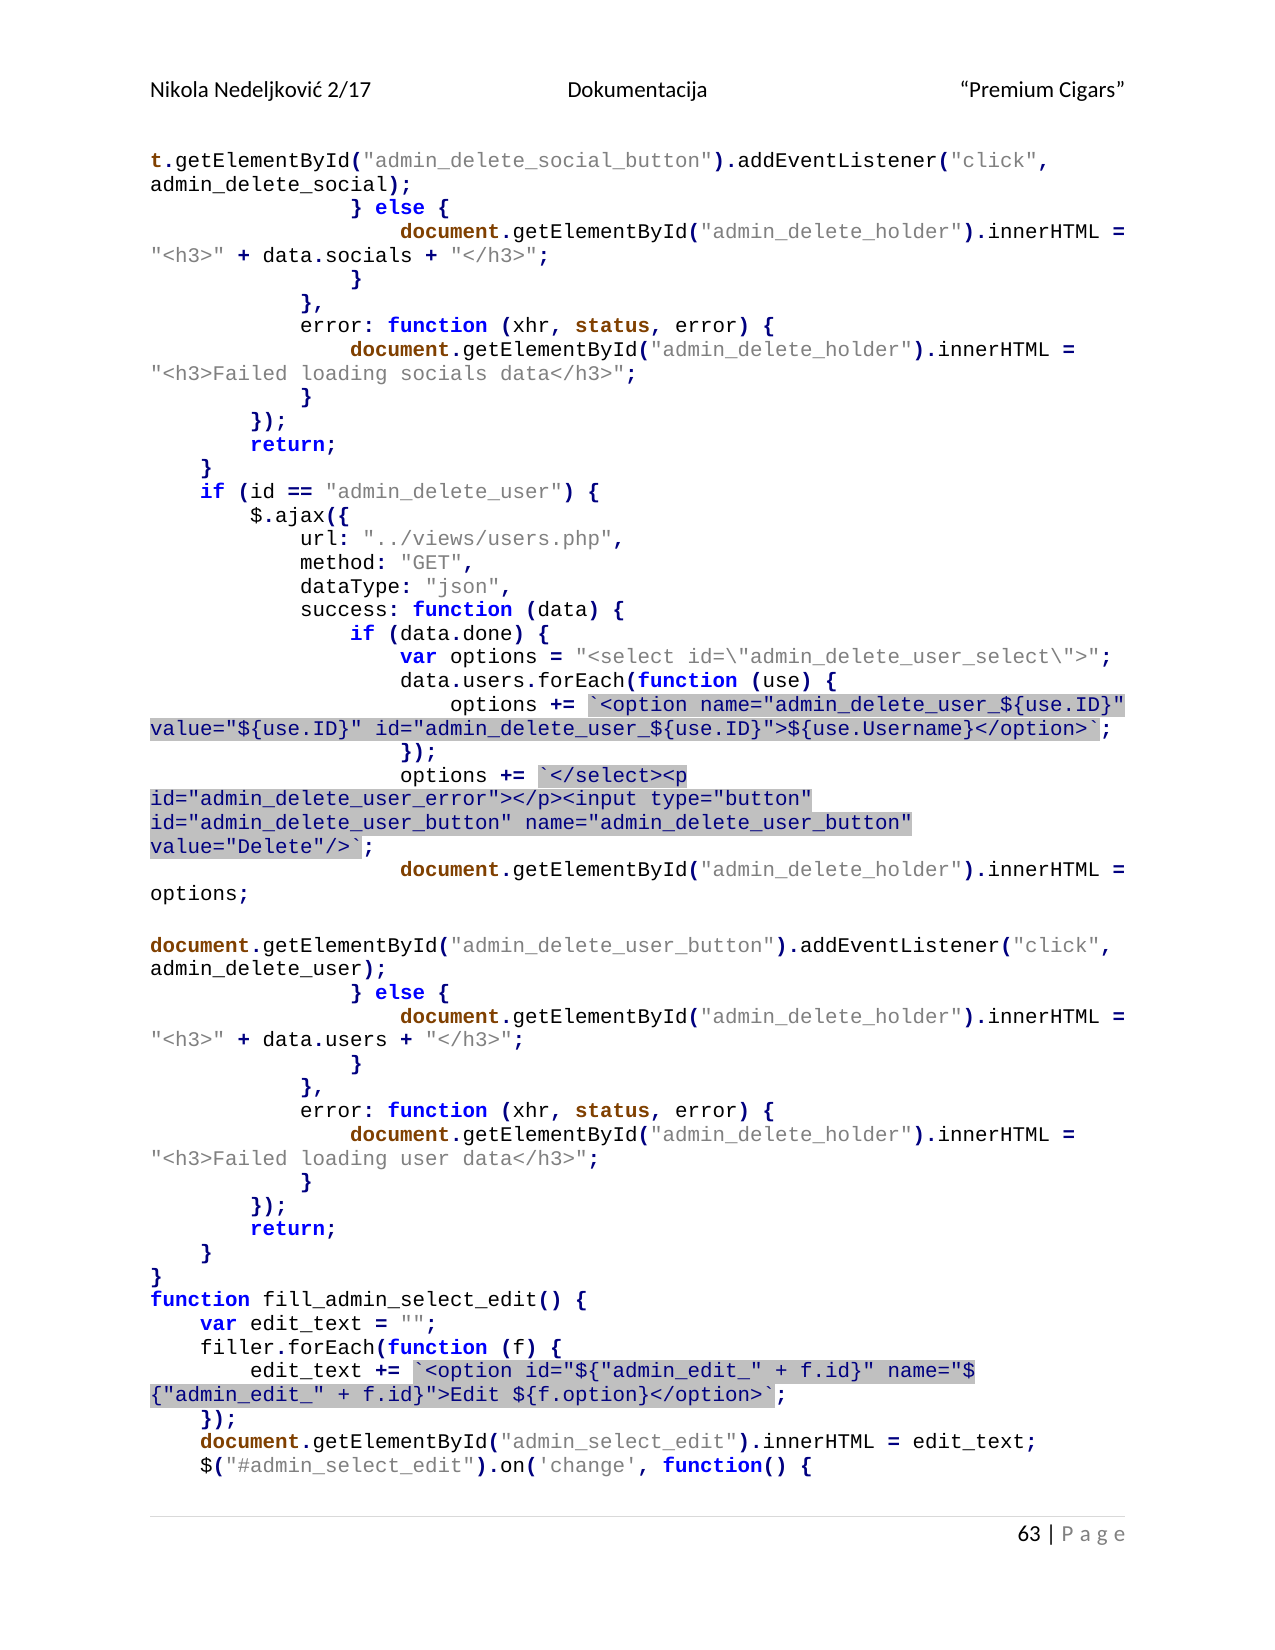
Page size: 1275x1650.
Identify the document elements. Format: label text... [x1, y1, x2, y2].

text document.getElementById("admin_delete_holder").innerHTML = "<h3>" + data.socials + "</h3>"; [150, 221, 1125, 268]
text return; [150, 1218, 1125, 1242]
text } [150, 386, 1125, 410]
text options += `</select><p id="admin_delete_user_error"></p><input type="button" id="admin_delete_user_button" name="admin_delete_user_button" value="Delete"/>`; [150, 765, 1125, 859]
text }); [150, 1408, 1125, 1431]
text var edit_text = ""; [150, 1313, 1125, 1337]
text var options = "<select id=\"admin_delete_user_select\">"; [150, 647, 1125, 670]
text document.getElementById("admin_delete_user_button").addEventListener("click", admin_delete_user); [150, 907, 1125, 982]
text document.getElementById("admin_select_edit").innerHTML = edit_text; [150, 1431, 1125, 1455]
text } [150, 268, 1125, 292]
text dataType: "json", [150, 576, 1125, 599]
text success: function (data) { [150, 599, 1125, 623]
text url: "../views/users.php", [150, 528, 1125, 552]
text data.users.forEach(function (use) { [150, 670, 1125, 694]
text }); [150, 741, 1125, 765]
text }, [150, 1077, 1125, 1100]
text } [150, 1266, 1125, 1289]
text method: "GET", [150, 552, 1125, 576]
text } else { [150, 197, 1125, 221]
text }); [150, 1195, 1125, 1218]
text } [150, 1242, 1125, 1266]
text if (data.done) { [150, 623, 1125, 647]
text edit_text += `<option id="${"admin_edit_" + f.id}" name="${"admin_edit_" + f.id}">Edit ${f.option}</option>`; [775, 1360, 1125, 1408]
text if (id == "admin_delete_user") { [150, 481, 1125, 505]
text } [150, 457, 1125, 481]
text }, [150, 292, 1125, 316]
text options += `<option name="admin_delete_user_${use.ID}" value="${use.ID}" id="admin_delete_user_${use.ID}">${use.Username}</option>`; [150, 694, 1125, 741]
text function fill_admin_select_edit() { [150, 1289, 1125, 1313]
text error: function (xhr, status, error) { [150, 316, 1125, 339]
text }); [150, 410, 1125, 434]
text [150, 150, 1125, 197]
text $("#admin_select_edit").on('change', function() { [150, 1455, 1125, 1478]
text } [150, 1053, 1125, 1077]
text filler.forEach(function (f) { [150, 1337, 1125, 1360]
text $.ajax({ [150, 505, 1125, 528]
text document.getElementById("admin_delete_holder").innerHTML = "<h3>Failed loading user data</h3>"; [150, 1124, 1125, 1171]
text } [150, 1171, 1125, 1195]
text error: function (xhr, status, error) { [150, 1100, 1125, 1124]
text } else { [150, 982, 1125, 1006]
text return; [150, 434, 1125, 457]
text document.getElementById("admin_delete_holder").innerHTML = "<h3>" + data.users + "</h3>"; [150, 1006, 1125, 1053]
text document.getElementById("admin_delete_holder").innerHTML = "<h3>Failed loading socials data</h3>"; [150, 339, 1125, 386]
text document.getElementById("admin_delete_holder").innerHTML = options; [150, 859, 1125, 907]
